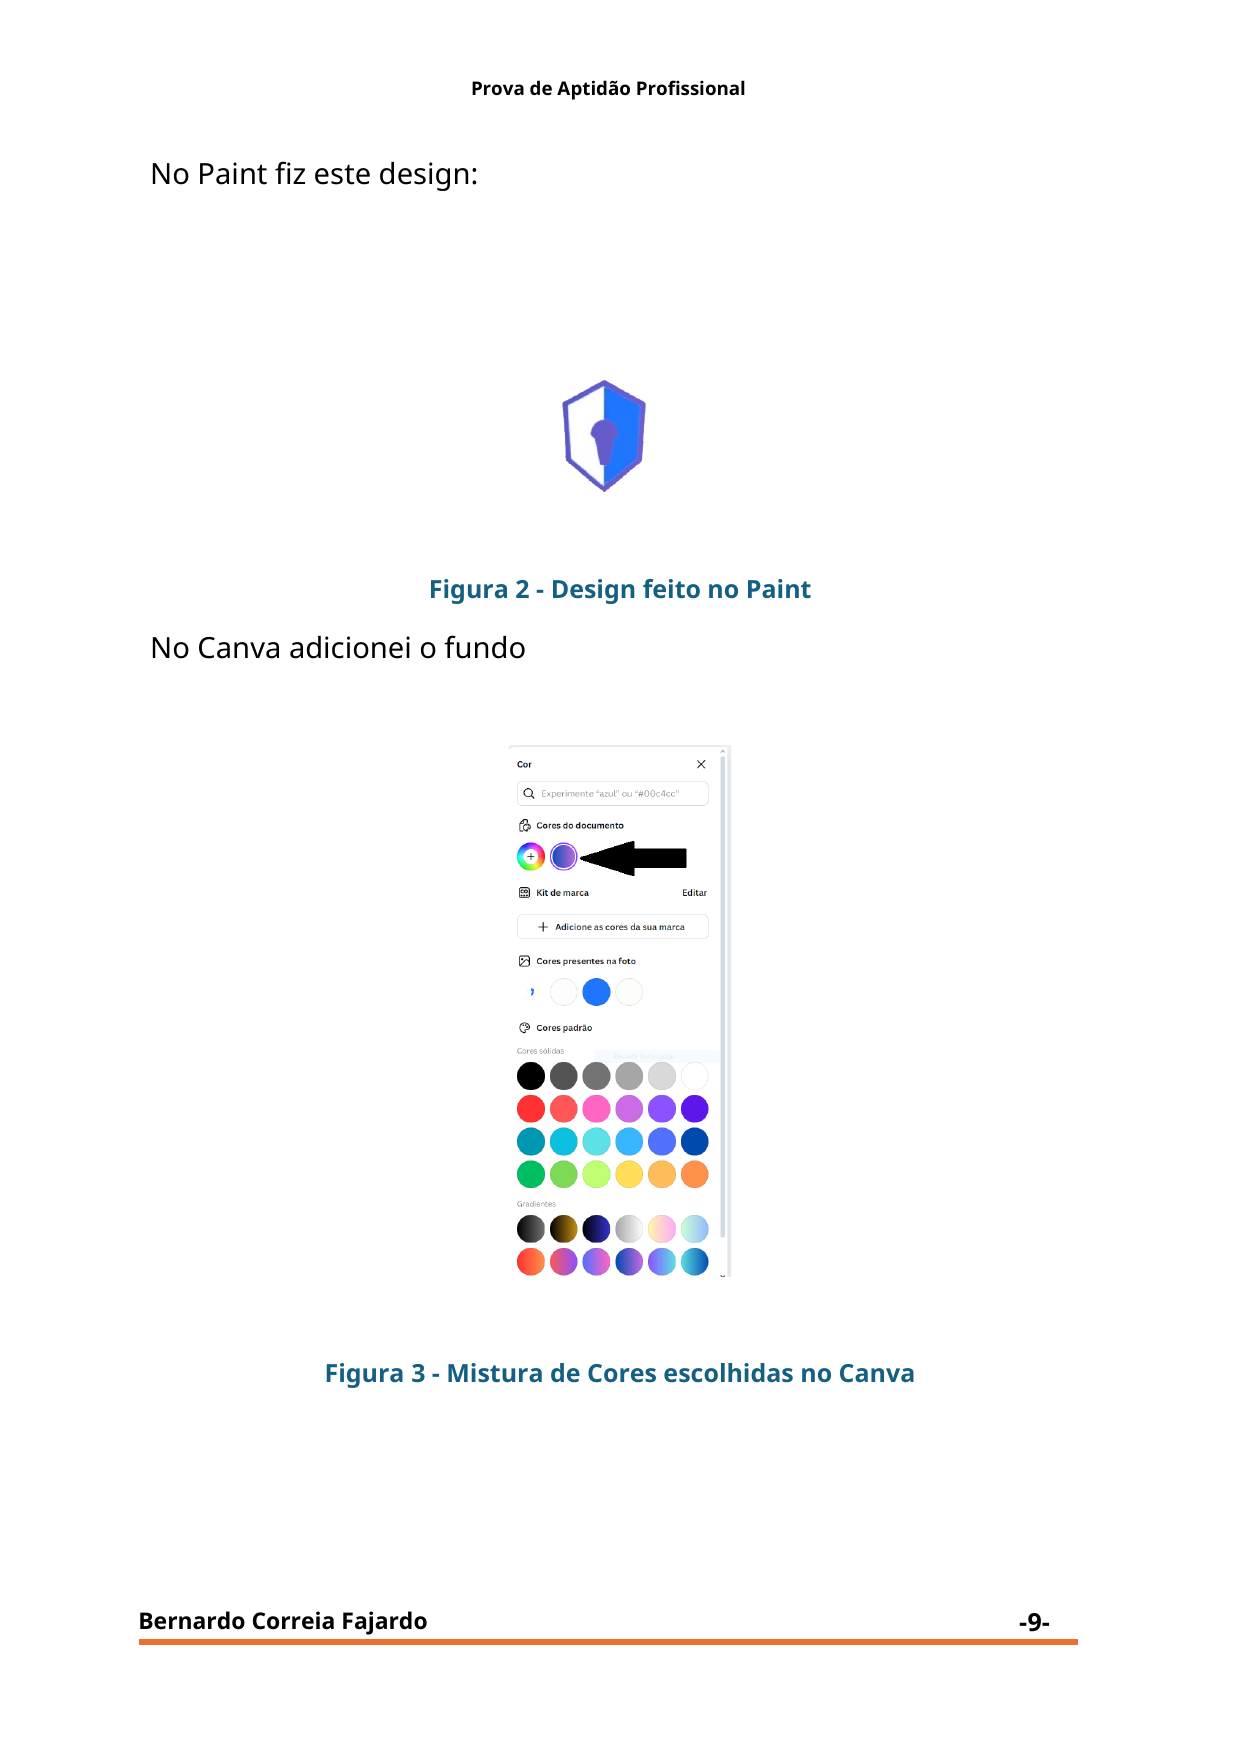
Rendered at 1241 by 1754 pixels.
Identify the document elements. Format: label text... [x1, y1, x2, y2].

text No Canva adicionei o fundo [150, 627, 1090, 667]
text No Paint fiz este design: [150, 153, 1090, 193]
picture [377, 272, 864, 550]
text Figura 2 - Design feito no Paint [150, 572, 1090, 606]
picture [508, 745, 732, 1277]
text Figura 3 - Mistura de Cores escolhidas no Canva [150, 1355, 1090, 1389]
